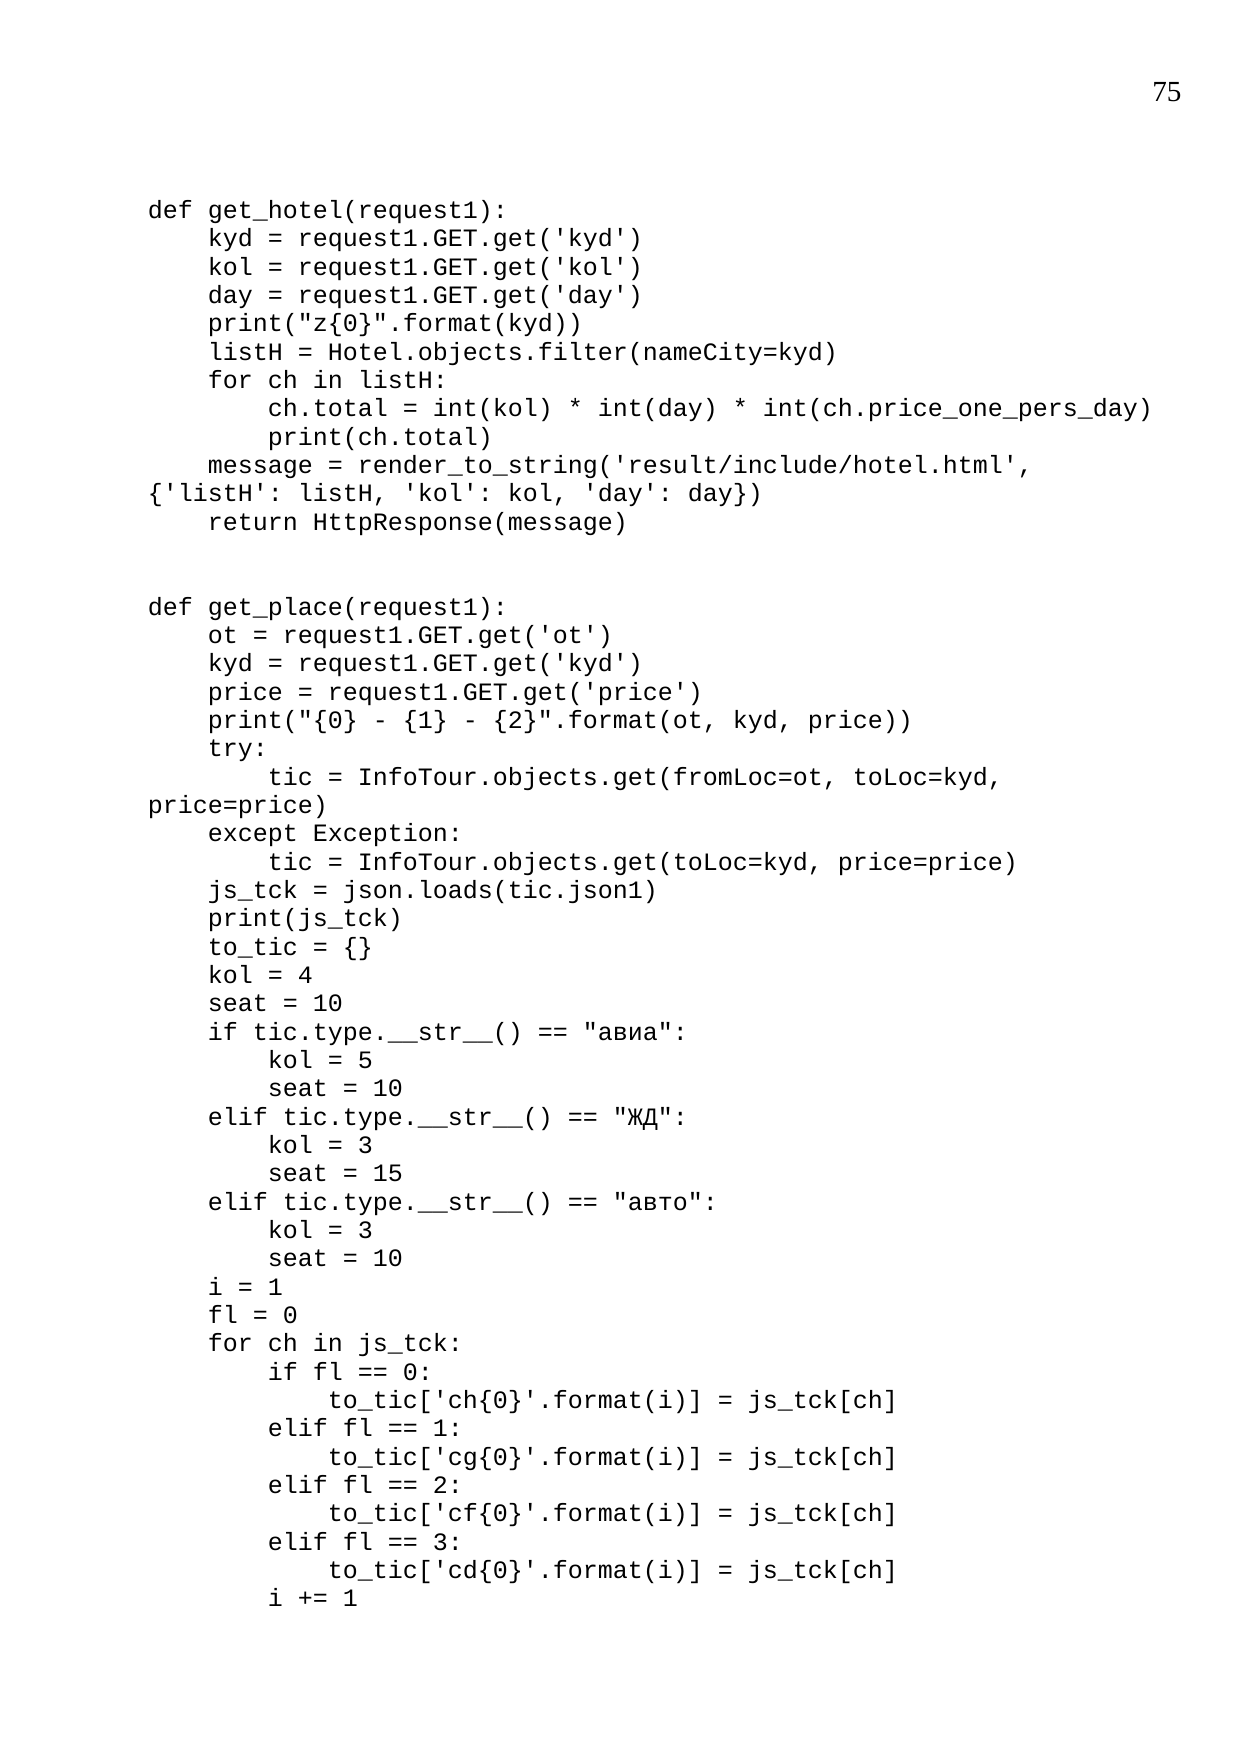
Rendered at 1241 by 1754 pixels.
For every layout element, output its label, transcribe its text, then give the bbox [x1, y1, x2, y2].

text def get_place(request1): [148, 594, 1181, 623]
text print(js_tck) [148, 906, 1181, 934]
text seat = 10 [148, 1246, 1181, 1274]
text message = render_to_string('result/include/hotel.html', {'listH': listH, 'kol': kol, 'day': day}) [148, 453, 1181, 509]
text elif tic.type.__str__() == "авто": [148, 1189, 1181, 1218]
text listH = Hotel.objects.filter(nameCity=kyd) [148, 339, 1181, 368]
text kyd = request1.GET.get('kyd') [148, 226, 1181, 254]
text kol = 3 [148, 1133, 1181, 1161]
text ch.total = int(kol) * int(day) * int(ch.price_one_pers_day) [148, 396, 1181, 424]
text elif fl == 1: [148, 1416, 1181, 1444]
text kyd = request1.GET.get('kyd') [148, 651, 1181, 679]
text elif tic.type.__str__() == "ЖД": [148, 1104, 1181, 1133]
text seat = 10 [148, 1076, 1181, 1104]
text kol = request1.GET.get('kol') [148, 254, 1181, 283]
text except Exception: [148, 821, 1181, 849]
text seat = 15 [148, 1161, 1181, 1189]
text elif fl == 2: [148, 1473, 1181, 1501]
text try: [148, 736, 1181, 764]
text js_tck = json.loads(tic.json1) [148, 878, 1181, 906]
text to_tic = {} [148, 934, 1181, 963]
text fl = 0 [148, 1303, 1181, 1331]
text i = 1 [148, 1274, 1181, 1303]
text ot = request1.GET.get('ot') [148, 623, 1181, 651]
text kol = 4 [148, 963, 1181, 991]
text to_tic['ch{0}'.format(i)] = js_tck[ch] [148, 1388, 1181, 1416]
text to_tic['cf{0}'.format(i)] = js_tck[ch] [148, 1501, 1181, 1529]
text to_tic['cg{0}'.format(i)] = js_tck[ch] [148, 1444, 1181, 1473]
text print(ch.total) [148, 424, 1181, 453]
text elif fl == 3: [148, 1529, 1181, 1558]
text i += 1 [148, 1586, 1181, 1614]
text for ch in listH: [148, 368, 1181, 396]
text to_tic['cd{0}'.format(i)] = js_tck[ch] [148, 1558, 1181, 1586]
text price = request1.GET.get('price') [148, 679, 1181, 708]
text if fl == 0: [148, 1359, 1181, 1388]
text seat = 10 [148, 991, 1181, 1019]
text kol = 5 [148, 1048, 1181, 1076]
text def get_hotel(request1): [148, 198, 1181, 226]
text print("z{0}".format(kyd)) [148, 311, 1181, 339]
text kol = 3 [148, 1218, 1181, 1246]
text tic = InfoTour.objects.get(fromLoc=ot, toLoc=kyd, price=price) [148, 764, 1181, 821]
text return HttpResponse(message) [148, 509, 1181, 538]
text for ch in js_tck: [148, 1331, 1181, 1359]
text tic = InfoTour.objects.get(toLoc=kyd, price=price) [148, 849, 1181, 878]
text print("{0} - {1} - {2}".format(ot, kyd, price)) [148, 708, 1181, 736]
text if tic.type.__str__() == "авиа": [148, 1019, 1181, 1048]
text day = request1.GET.get('day') [148, 283, 1181, 311]
